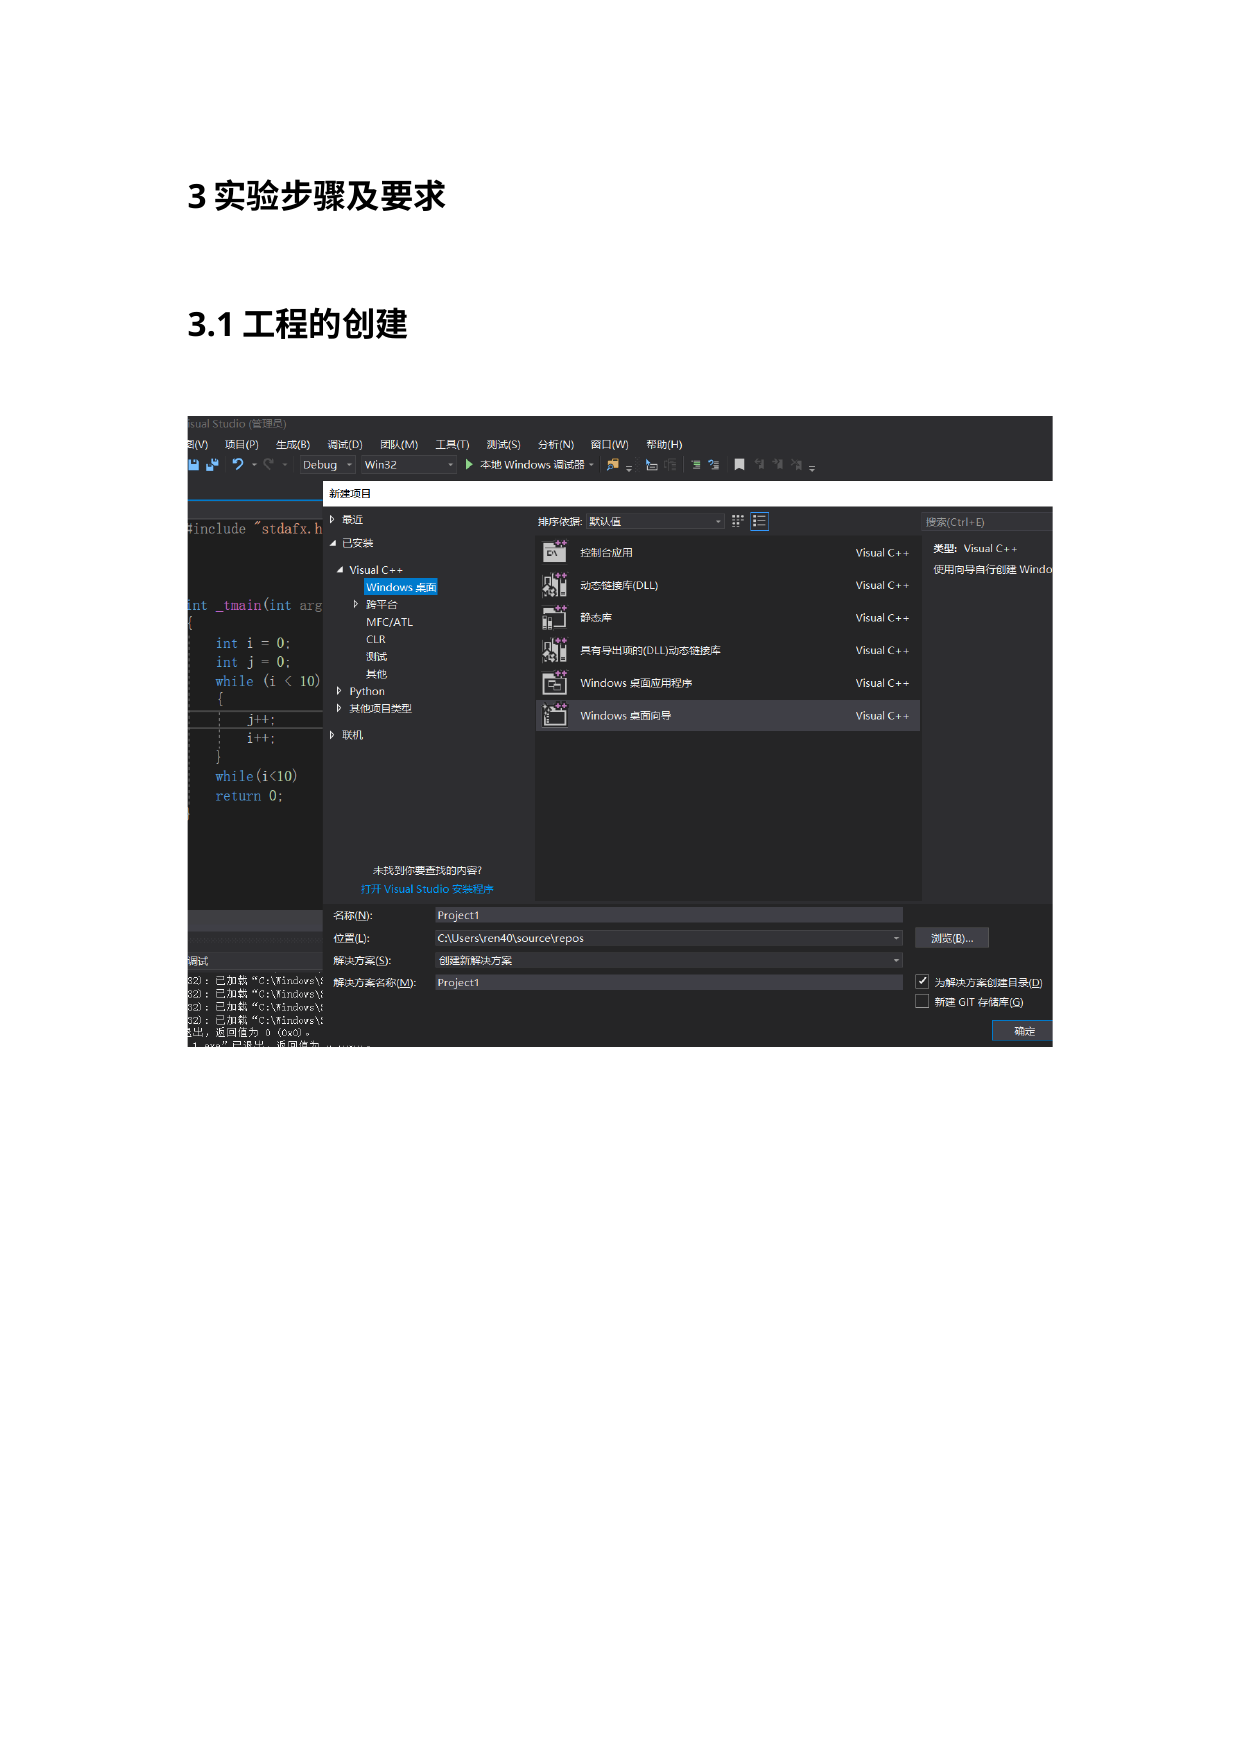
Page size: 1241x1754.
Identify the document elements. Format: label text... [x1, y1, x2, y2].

subtitle 3.1工程的创建 [187, 289, 1053, 354]
subtitle 3实验步骤及要求 [187, 162, 1053, 227]
picture [187, 416, 1053, 1047]
